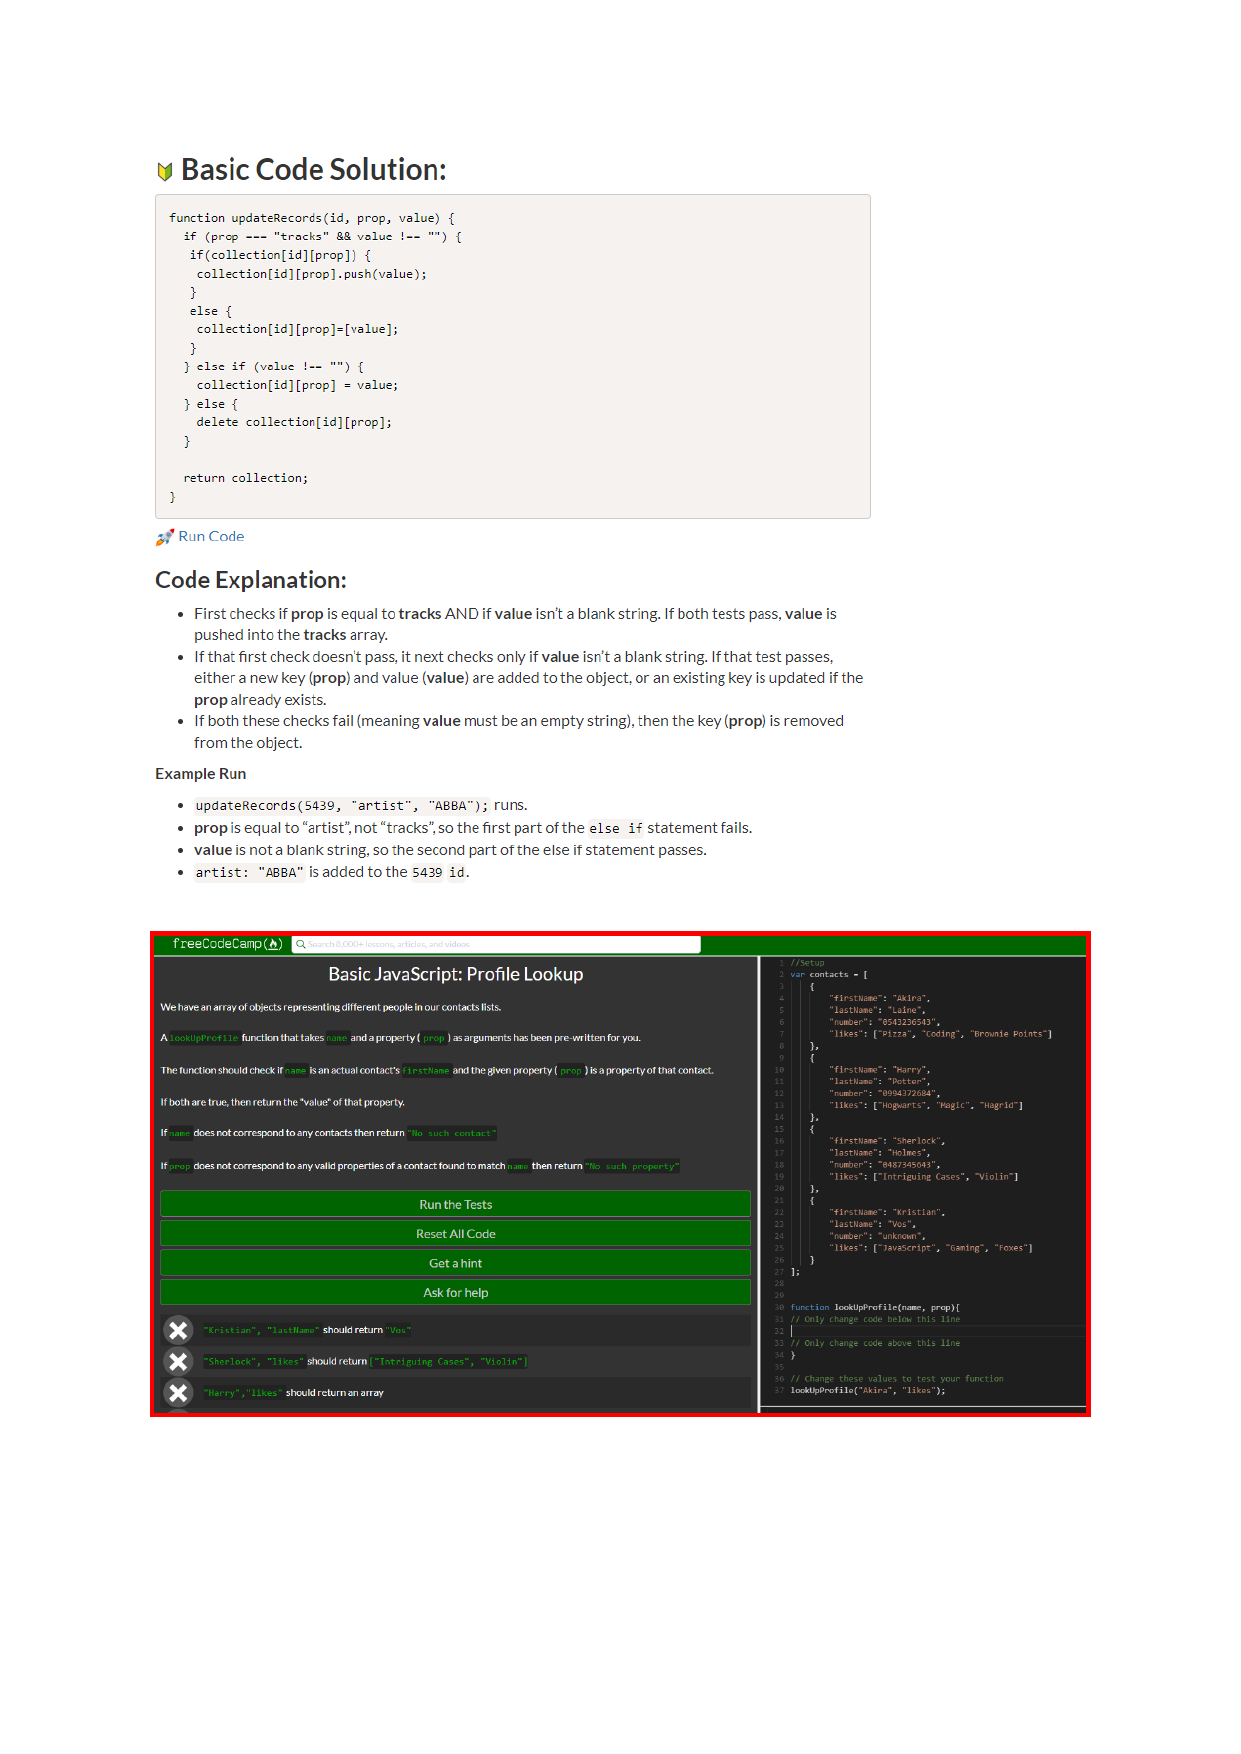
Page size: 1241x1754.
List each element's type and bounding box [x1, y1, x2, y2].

picture [154, 936, 1086, 1413]
picture [150, 150, 885, 889]
